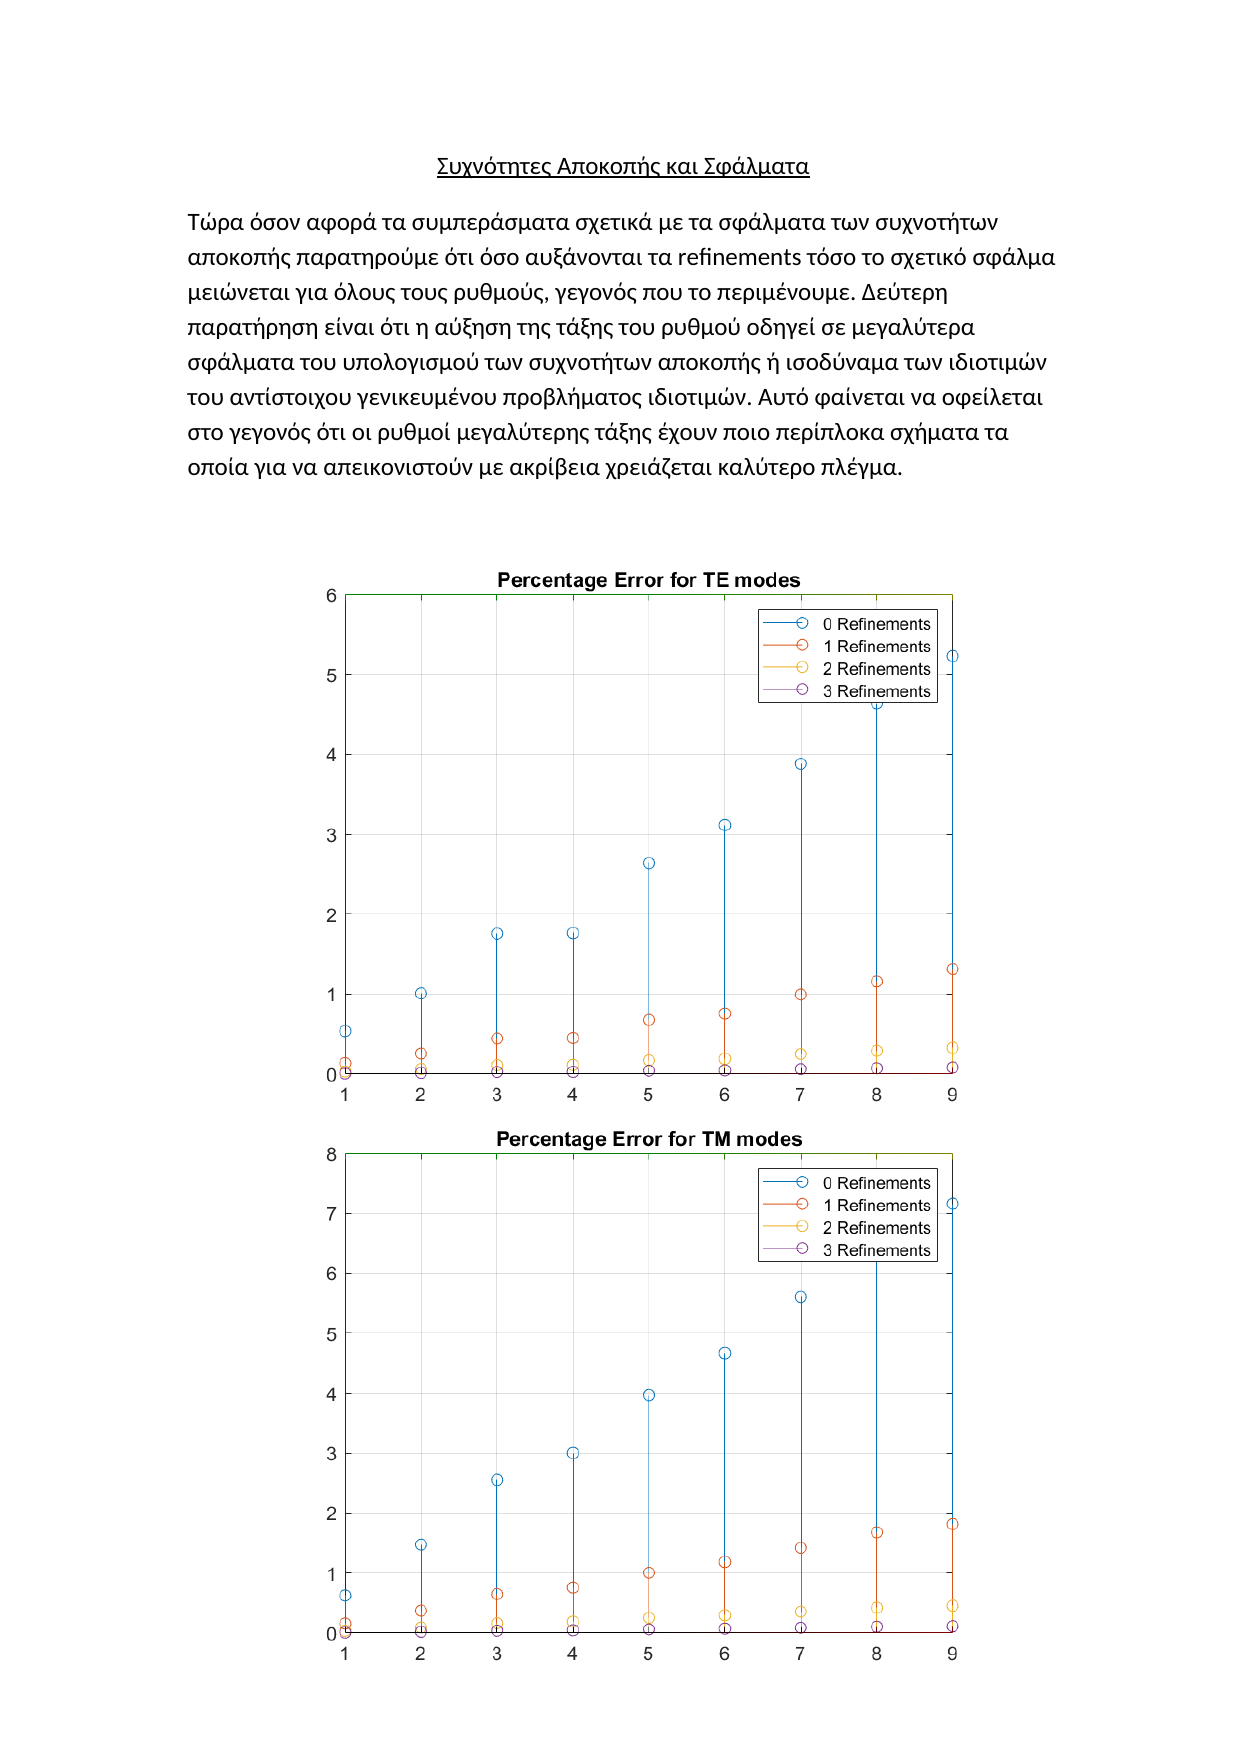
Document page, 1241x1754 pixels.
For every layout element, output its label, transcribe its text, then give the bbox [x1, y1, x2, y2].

text Τώρα όσον αφορά τα συμπεράσματα σχετικά με τα σφάλματα των συχνοτήτων αποκοπής παρατηρούμε ότι όσο αυξάνονται τα refinements τόσο το σχετικό σφάλμα μειώνεται για όλους τους ρυθμούς, γεγονός που το περιμένουμε. Δεύτερη παρατήρηση είναι ότι η αύξηση της τάξης του ρυθμού οδηγεί σε μεγαλύτερα σφάλματα του υπολογισμού των συχνοτήτων αποκοπής ή ισοδύναμα των ιδιοτιμών του αντίστοιχου γενικευμένου προβλήματος ιδιοτιμών. Αυτό φαίνεται να οφείλεται στο γεγονός ότι οι ρυθμοί μεγαλύτερης τάξης έχουν ποιο περίπλοκα σχήματα τα οποία για να απεικονιστούν με ακρίβεια χρειάζεται καλύτερο πλέγμα. [187, 206, 1059, 481]
text Συχνότητες Αποκοπής και Σφάλματα [187, 150, 1059, 181]
picture [243, 550, 1027, 1697]
